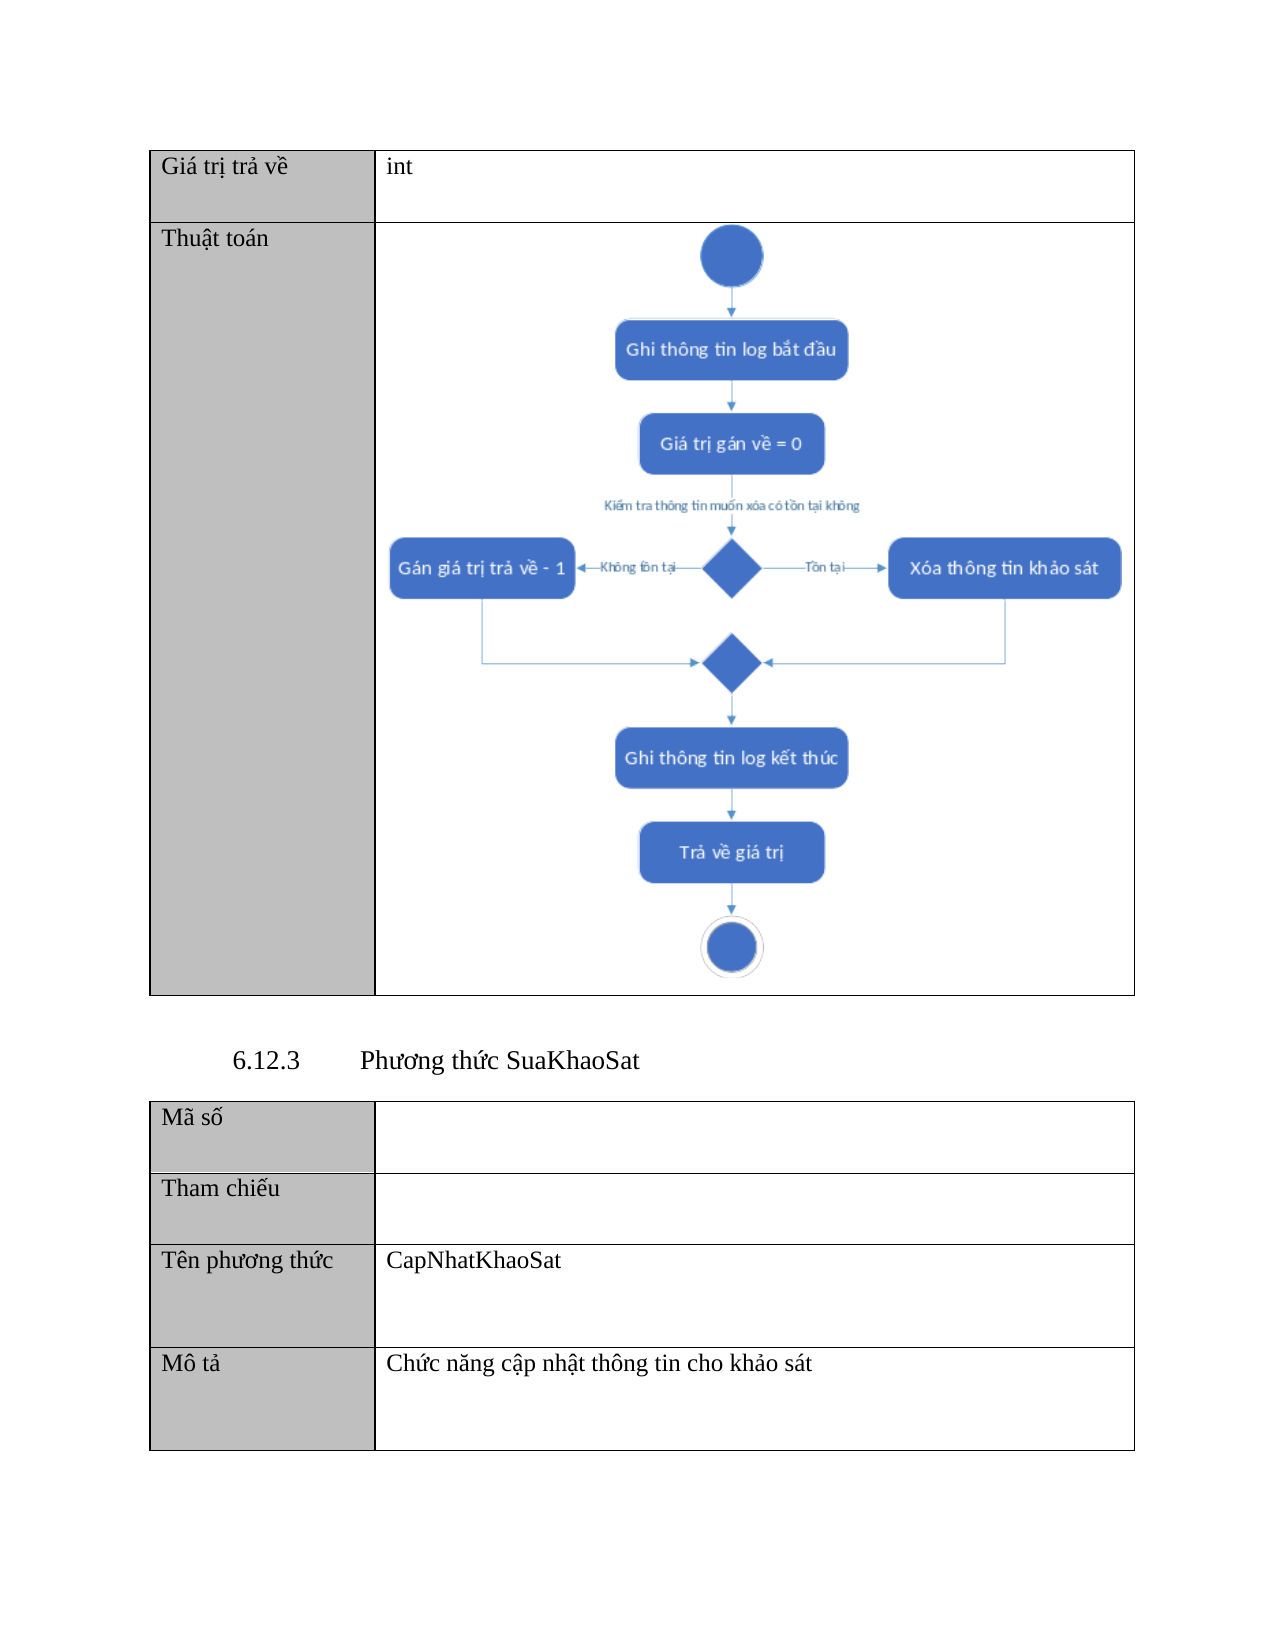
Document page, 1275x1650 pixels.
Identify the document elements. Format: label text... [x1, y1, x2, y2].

table_cell Thuật toán [151, 223, 374, 995]
table_cell Giá trị trả về [151, 151, 374, 222]
table_header Mã số [151, 1102, 374, 1172]
table_cell int [376, 151, 1134, 222]
table_cell Tham chiếu [151, 1174, 374, 1244]
table_header [376, 1102, 1134, 1172]
table_cell Tên phương thức [151, 1245, 374, 1347]
table_cell [376, 223, 1134, 995]
table_cell Chức năng cập nhật thông tin cho khảo sát [376, 1348, 1134, 1450]
list Phương thức SuaKhaoSat [300, 1044, 1125, 1075]
table_cell Mô tả [151, 1348, 374, 1450]
table_cell [376, 1174, 1134, 1244]
table_cell CapNhatKhaoSat [376, 1245, 1134, 1347]
